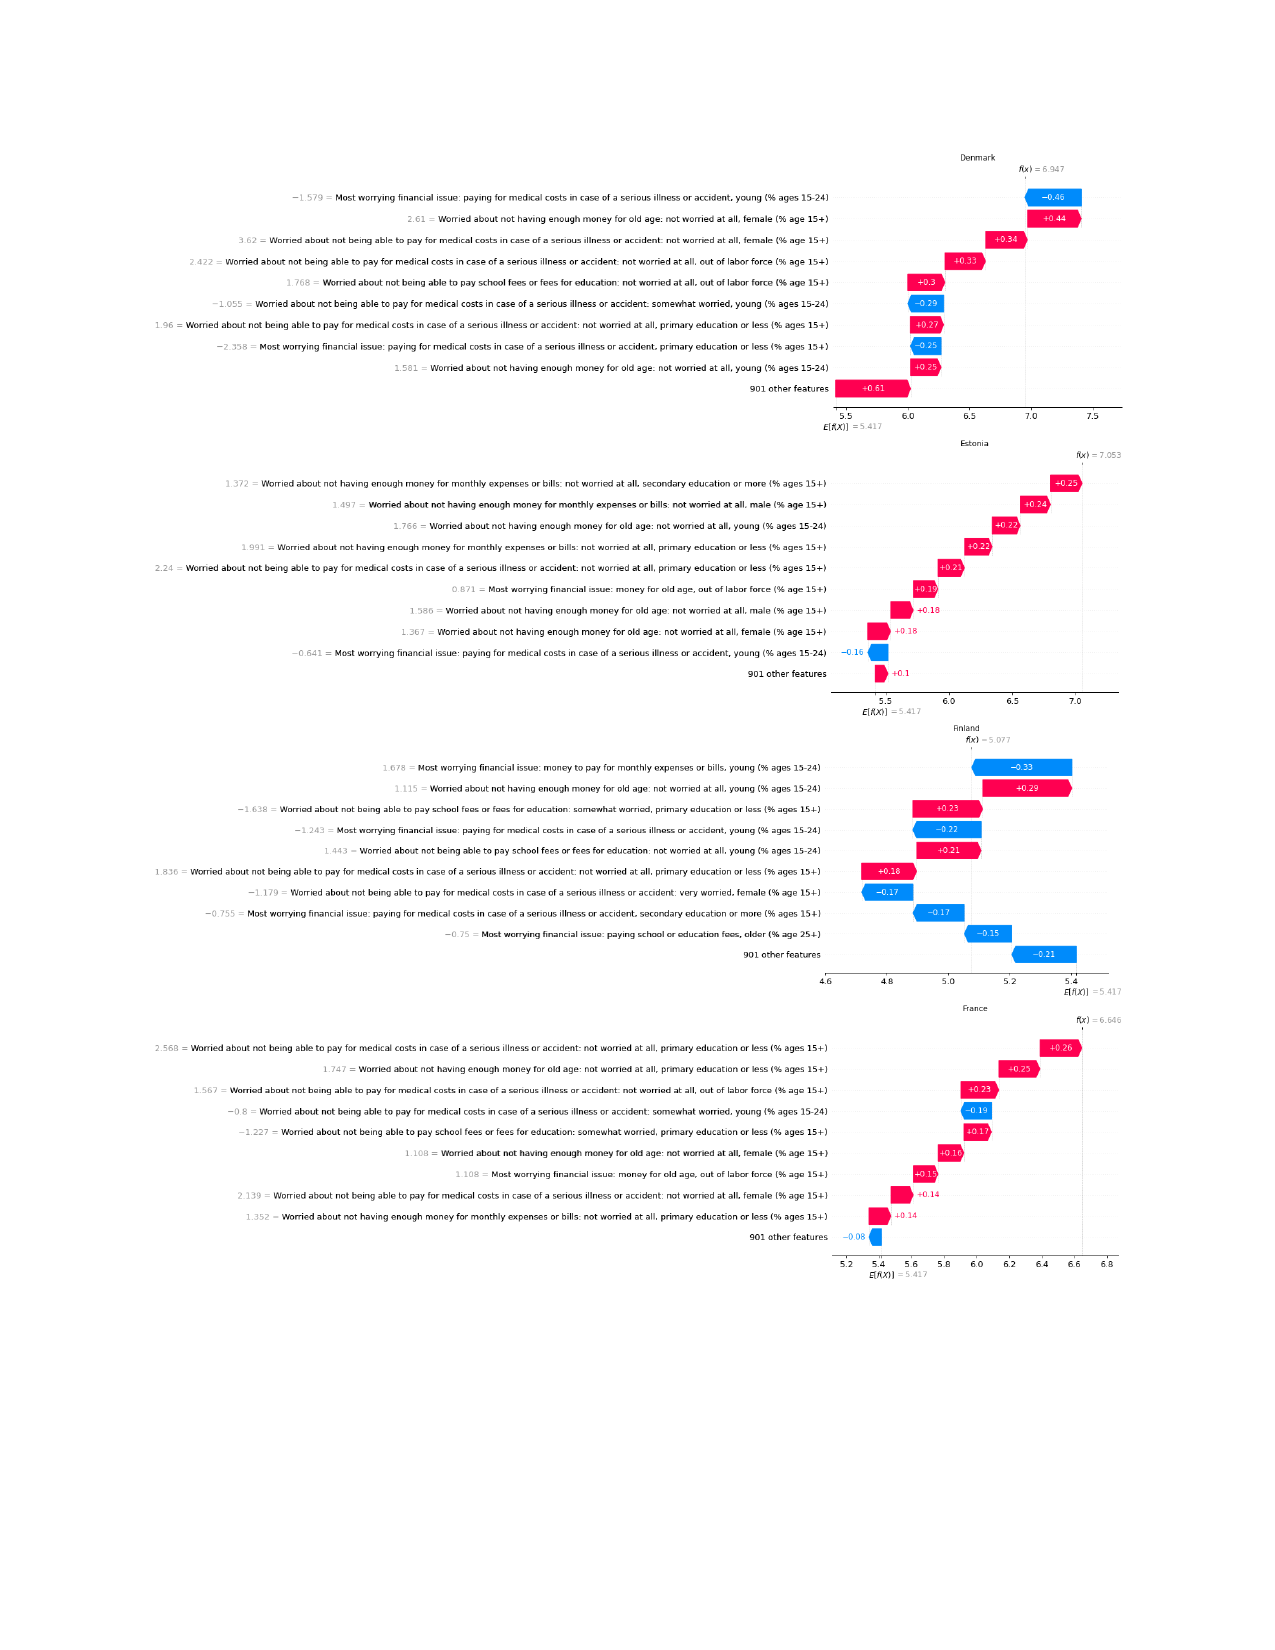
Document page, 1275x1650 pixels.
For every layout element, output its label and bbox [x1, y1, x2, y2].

picture [150, 150, 1125, 1284]
